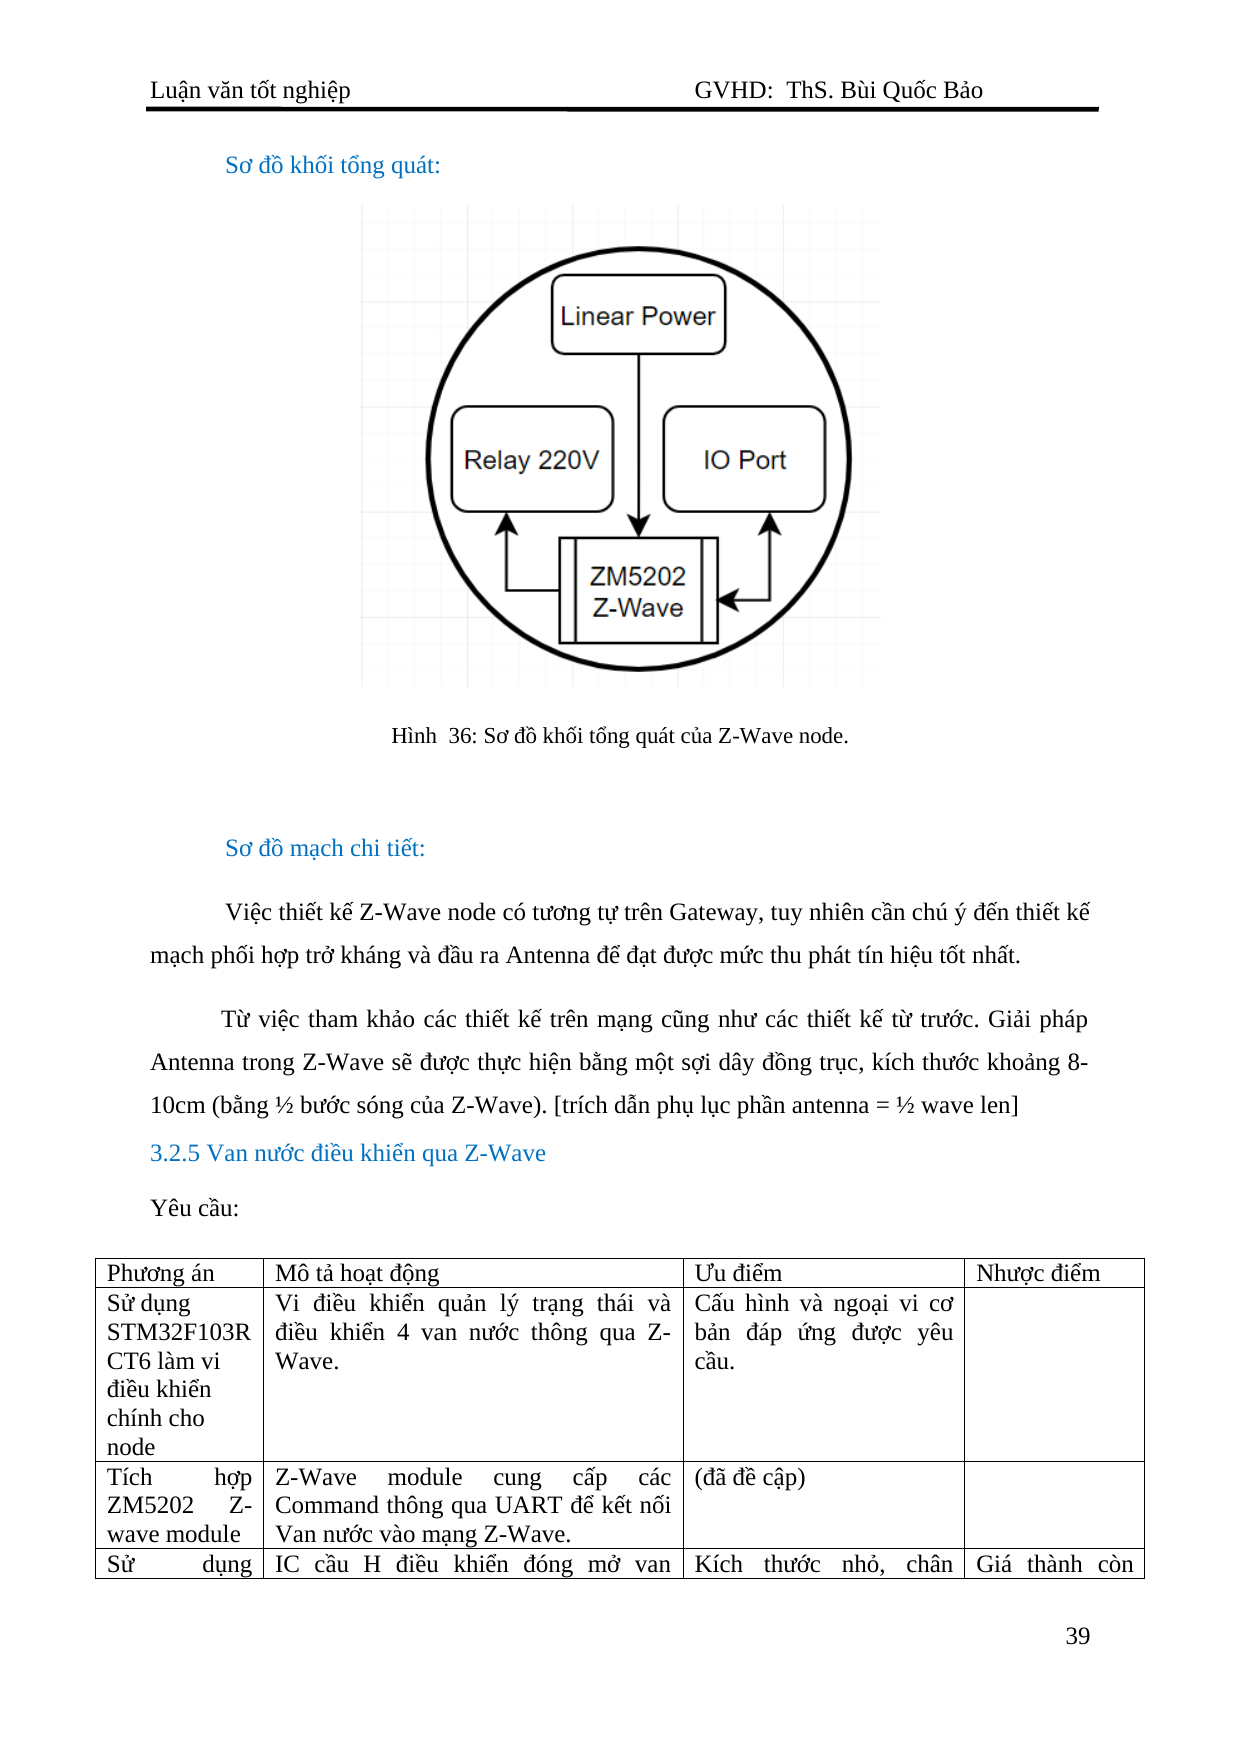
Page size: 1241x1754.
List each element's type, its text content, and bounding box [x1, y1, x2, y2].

table_cell Tích hợp ZM5202 Z-wave module [96, 1462, 263, 1548]
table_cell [96, 1549, 263, 1578]
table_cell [965, 1549, 1144, 1578]
text Hình 36: Sơ đồ khối tổng quát của Z-Wave node. [150, 722, 1090, 748]
table_cell [965, 1288, 1144, 1461]
picture [358, 205, 882, 687]
table_header Phương án [96, 1259, 263, 1287]
text Việc thiết kế Z-Wave node có tương tự trên Gateway, tuy nhiên cần chú ý đến thiết kế mạch phối hợp trở kháng và đầu ra Antenna để đạt được mức thu phát tín hiệu tốt nhất. [150, 897, 1090, 969]
table_cell Sử dụng STM32F103RCT6 làm vi điều khiển chính cho node [96, 1288, 263, 1461]
subtitle Sơ đồ khối tổng quát: [150, 150, 1090, 179]
table_header Ưu điểm [684, 1259, 964, 1287]
table_cell [965, 1462, 1144, 1548]
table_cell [264, 1549, 683, 1578]
table_header Nhược điểm [965, 1259, 1144, 1287]
text Từ việc tham khảo các thiết kế trên mạng cũng như các thiết kế từ trước. Giải pháp Antenna trong Z-Wave sẽ được thực hiện bằng một sợi dây đồng trục, kích thước khoảng 8-10cm (bằng ½ bước sóng của Z-Wave). [trích dẫn phụ lục phần antenna = ½ wave len] [150, 1004, 1090, 1119]
text Yêu cầu: [150, 1193, 1090, 1222]
subtitle 3.2.5 Van nước điều khiển qua Z-Wave [150, 1138, 1090, 1167]
table_cell Vi điều khiển quản lý trạng thái và điều khiển 4 van nước thông qua Z-Wave. [264, 1288, 683, 1461]
table_header Mô tả hoạt động [264, 1259, 683, 1287]
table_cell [684, 1549, 964, 1578]
table_cell Cấu hình và ngoại vi cơ bản đáp ứng được yêu cầu. [684, 1288, 964, 1461]
table_cell (đã đề cập) [684, 1462, 964, 1548]
table_cell Z-Wave module cung cấp các Command thông qua UART để kết nối Van nước vào mạng Z-Wave. [264, 1462, 683, 1548]
subtitle Sơ đồ mạch chi tiết: [150, 833, 1090, 862]
